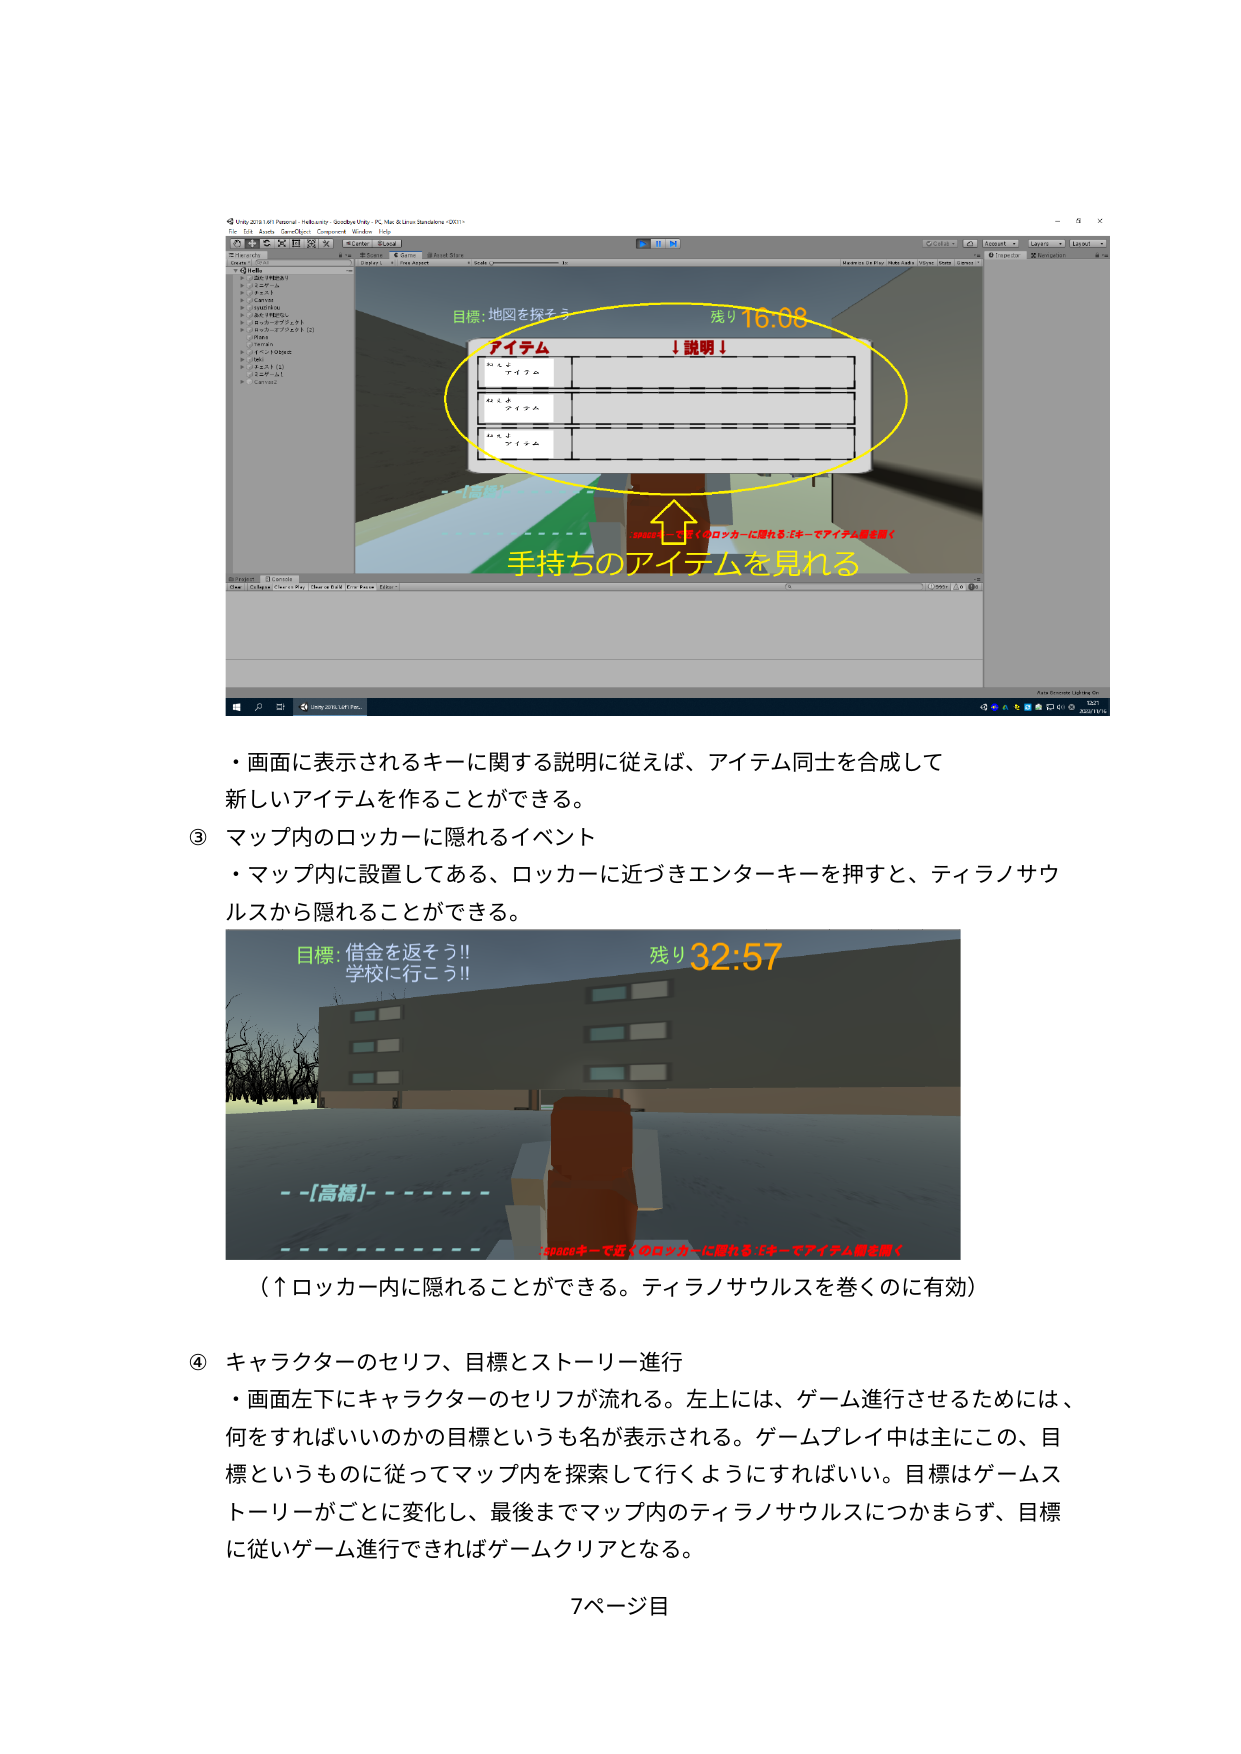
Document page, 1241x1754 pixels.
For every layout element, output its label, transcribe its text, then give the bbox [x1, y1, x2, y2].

list ・画面左下にキャラクターのセリフが流れる。左上には、ゲーム進行させるためには、何をすればいいのかの目標というも名が表示される。ゲームプレイ中は主にこの、目標というものに従ってマップ内を探索して行くようにすればいい。目標はゲームストーリーがごとに変化し、最後までマップ内のティラノサウルスにつかまらず、目標に従いゲーム進行できればゲームクリアとなる。 [226, 1379, 1063, 1567]
list ・画面に表示されるキーに関する説明に従えば、アイテム同士を合成して [226, 742, 1063, 779]
picture [225, 216, 1110, 716]
list 新しいアイテムを作ることができる。 [226, 779, 1063, 817]
list キャラクターのセリフ、目標とストーリー進行 [188, 1342, 1063, 1379]
list （↑ロッカー内に隠れることができる。ティラノサウルスを巻くのに有効） [226, 1267, 1063, 1304]
list マップ内のロッカーに隠れるイベント [188, 817, 1063, 854]
list ・マップ内に設置してある、ロッカーに近づきエンターキーを押すと、ティラノサウルスから隠れることができる。 [226, 854, 1063, 929]
picture [225, 929, 961, 1260]
